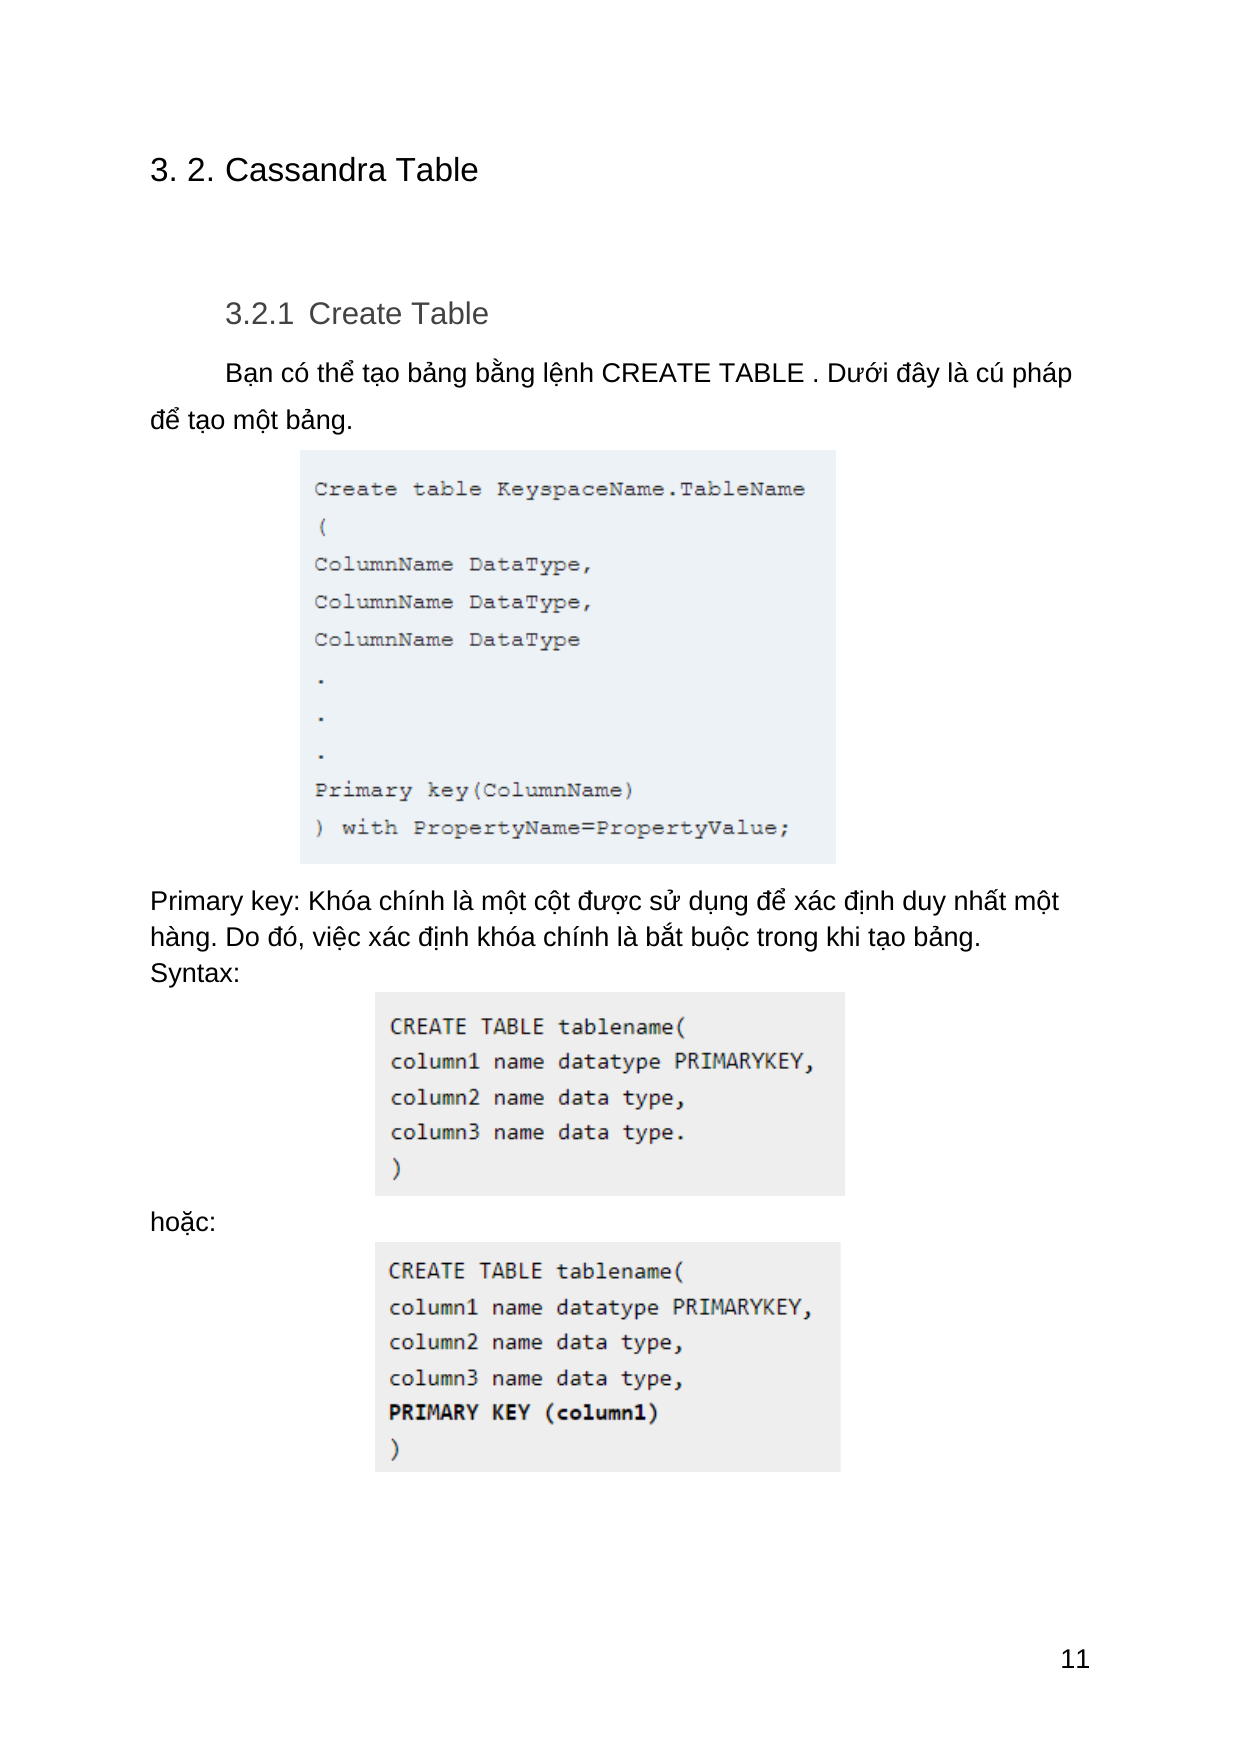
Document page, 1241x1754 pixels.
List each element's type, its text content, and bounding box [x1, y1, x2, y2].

subtitle 3.2.1 Create Table [150, 241, 1090, 331]
picture [375, 1242, 841, 1472]
picture [300, 450, 836, 864]
subtitle 3. 2. Cassandra Table [150, 150, 1090, 188]
picture [375, 992, 846, 1196]
